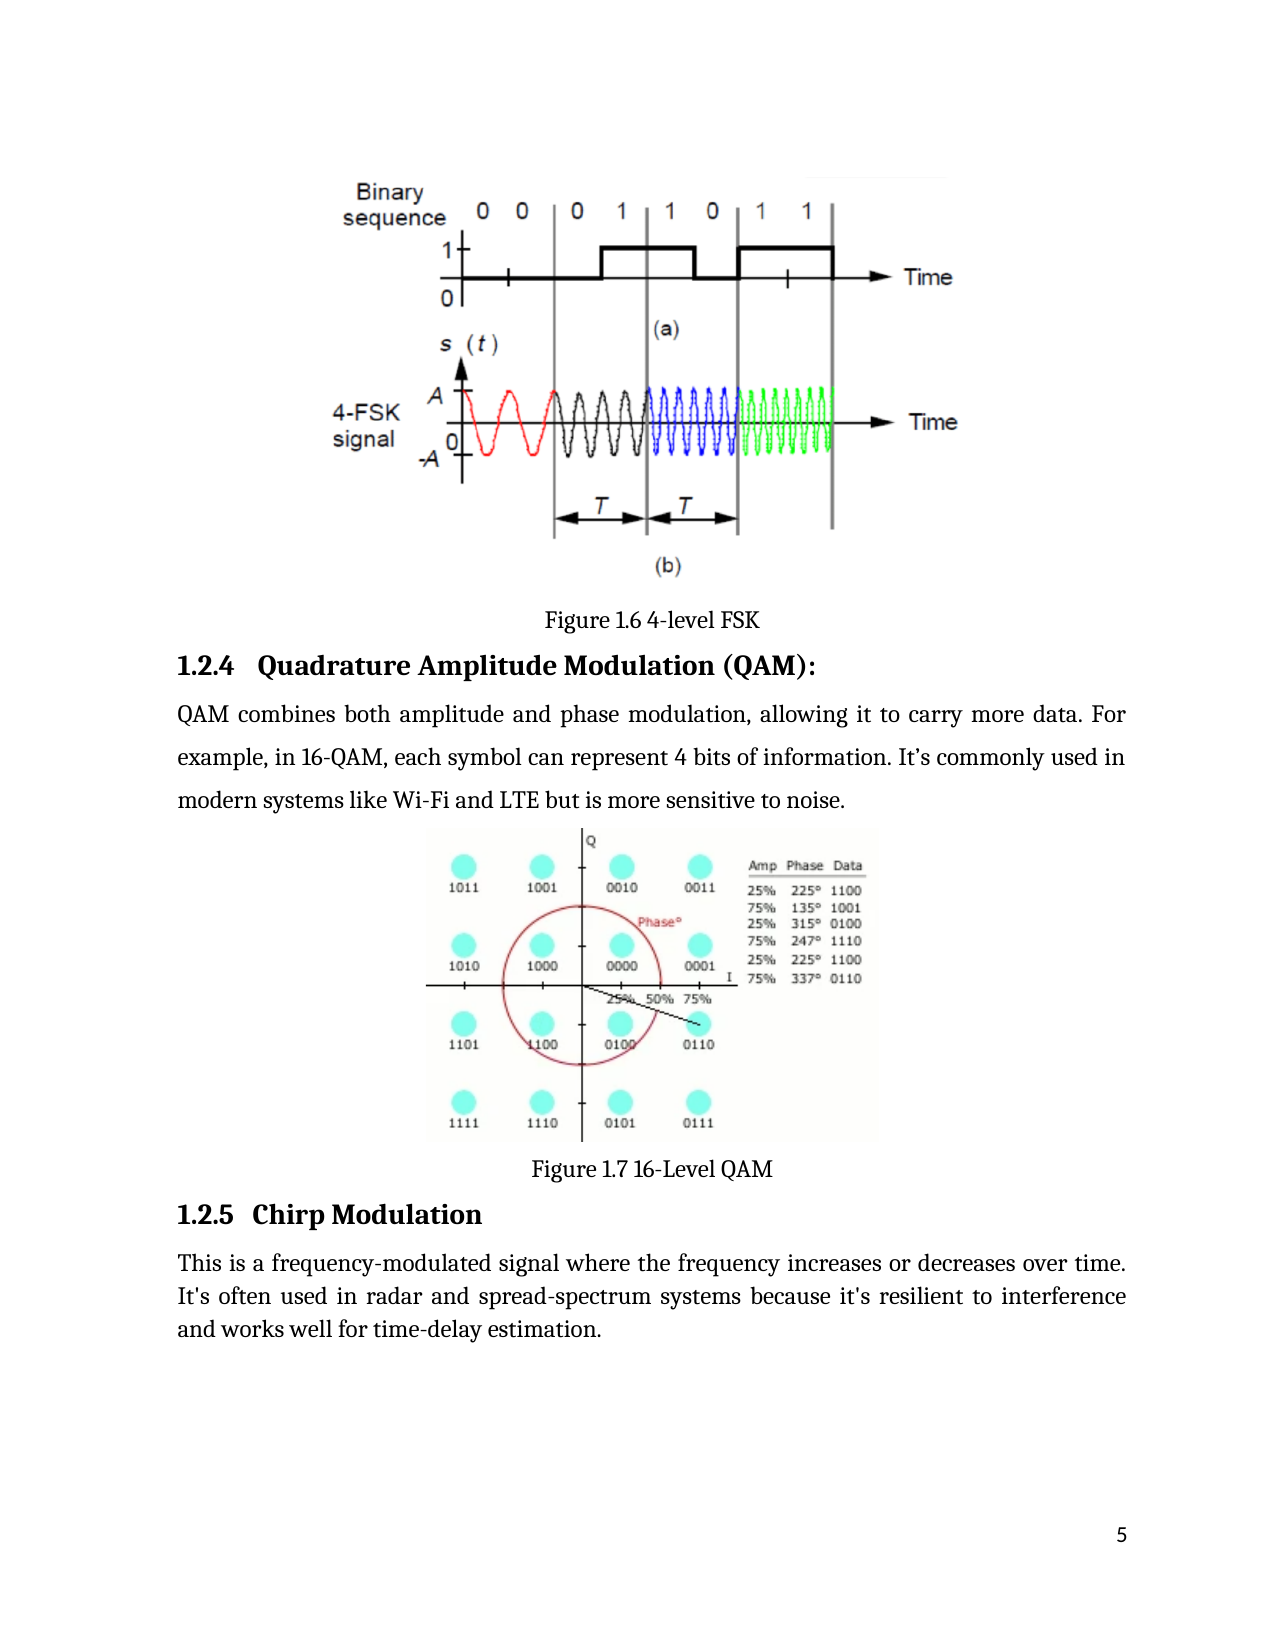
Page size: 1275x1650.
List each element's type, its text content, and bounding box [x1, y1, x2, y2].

text This is a frequency-modulated signal where the frequency increases or decreases over time. It's often used in radar and spread-spectrum systems because it's resilient to interference and works well for time-delay estimation. [177, 1249, 1127, 1344]
text Figure 1.6 4-level FSK [177, 606, 1127, 635]
text QAM combines both amplitude and phase modulation, allowing it to carry more data. For example, in 16-QAM, each symbol can represent 4 bits of information. It’s commonly used in modern systems like Wi-Fi and LTE but is more sensitive to noise. [177, 699, 1127, 814]
text Figure 1.7 16-Level QAM [177, 1155, 1127, 1184]
list Chirp Modulation [177, 1198, 1127, 1232]
list Quadrature Amplitude Modulation (QAM): [177, 649, 1127, 683]
picture [425, 828, 879, 1142]
picture [279, 177, 1026, 593]
